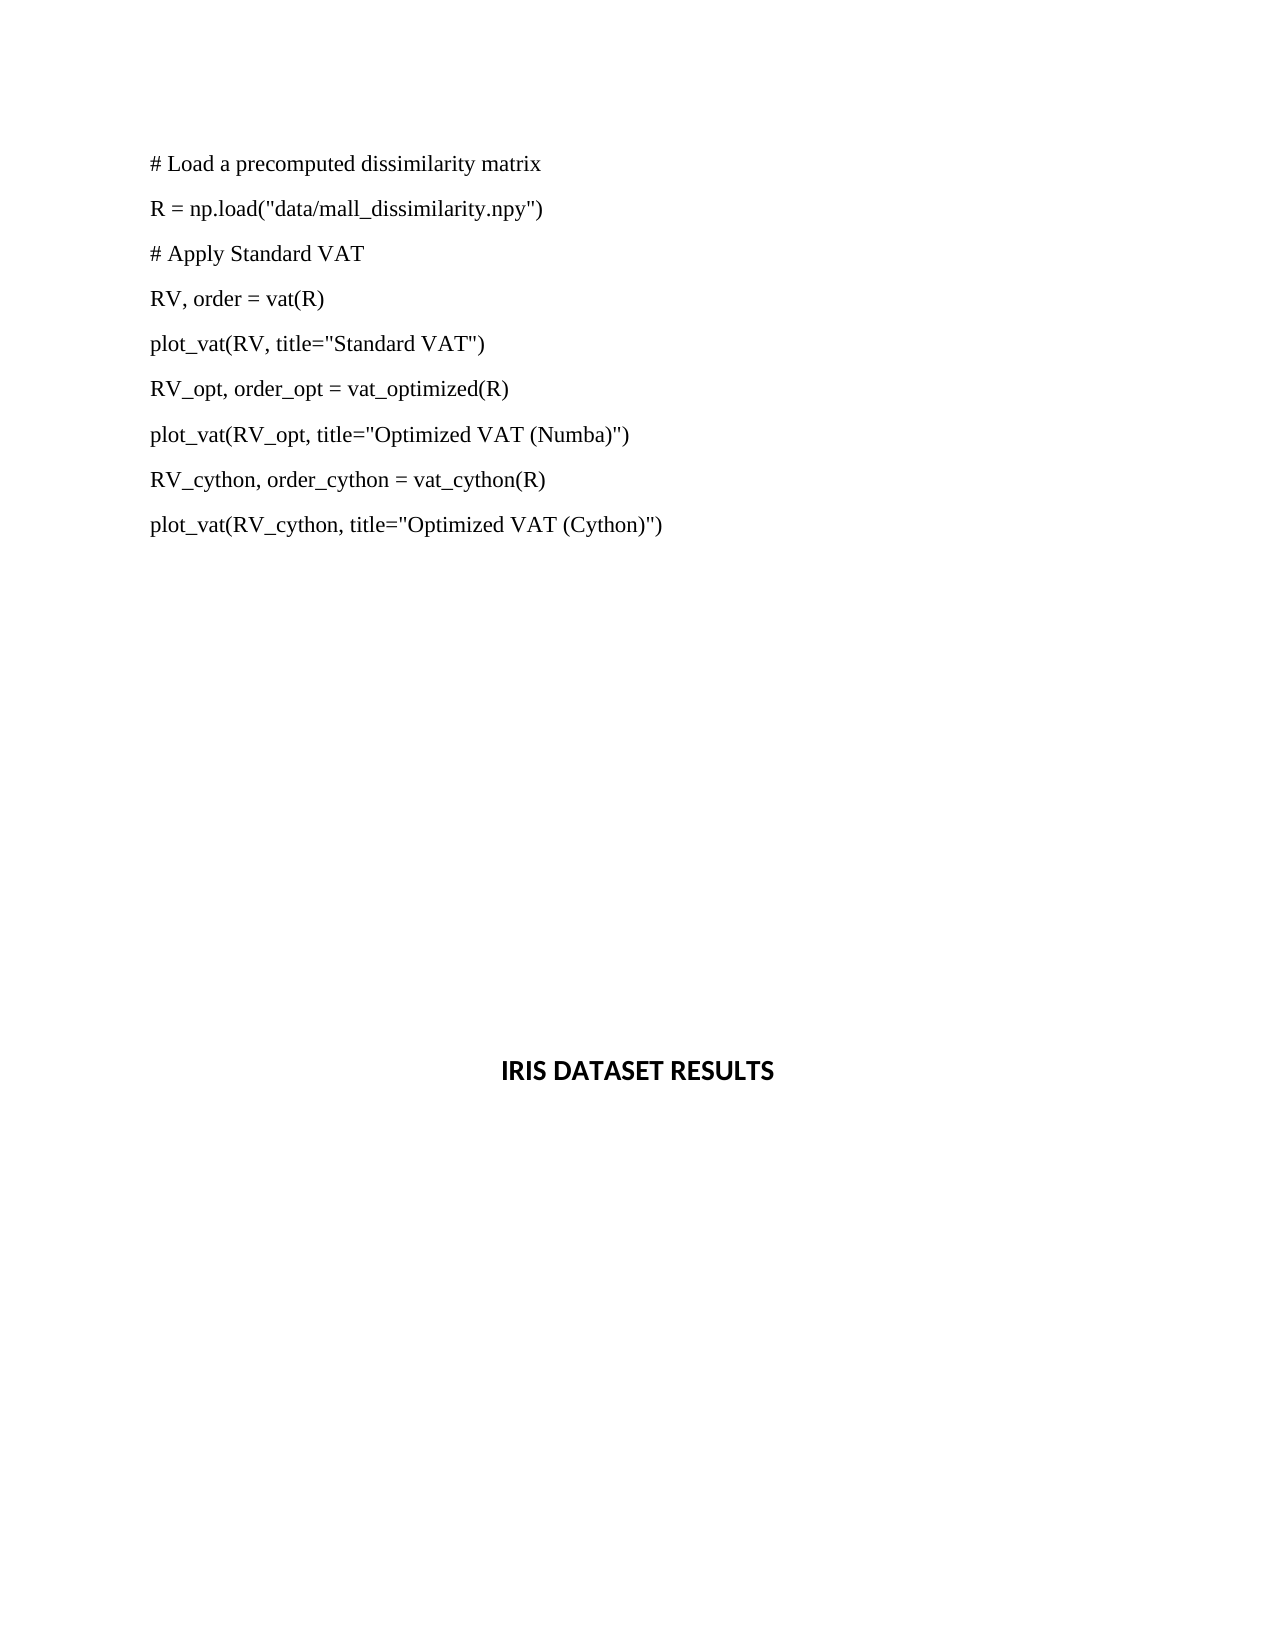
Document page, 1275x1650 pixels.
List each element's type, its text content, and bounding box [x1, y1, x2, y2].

text RV, order = vat(R) [150, 285, 1125, 312]
text plot_vat(RV_cython, title="Optimized VAT (Cython)") [150, 511, 1125, 537]
text # Apply Standard VAT [150, 240, 1125, 267]
text plot_vat(RV, title="Standard VAT") [150, 330, 1125, 357]
text # Load a precomputed dissimilarity matrix [150, 150, 1125, 176]
text RV_opt, order_opt = vat_optimized(R) [150, 376, 1125, 402]
text R = np.load("data/mall_dissimilarity.npy") [150, 195, 1125, 221]
text plot_vat(RV_opt, title="Optimized VAT (Numba)") [150, 421, 1125, 447]
text IRIS DATASET RESULTS [150, 1052, 1125, 1087]
text RV_cython, order_cython = vat_cython(R) [150, 466, 1125, 492]
